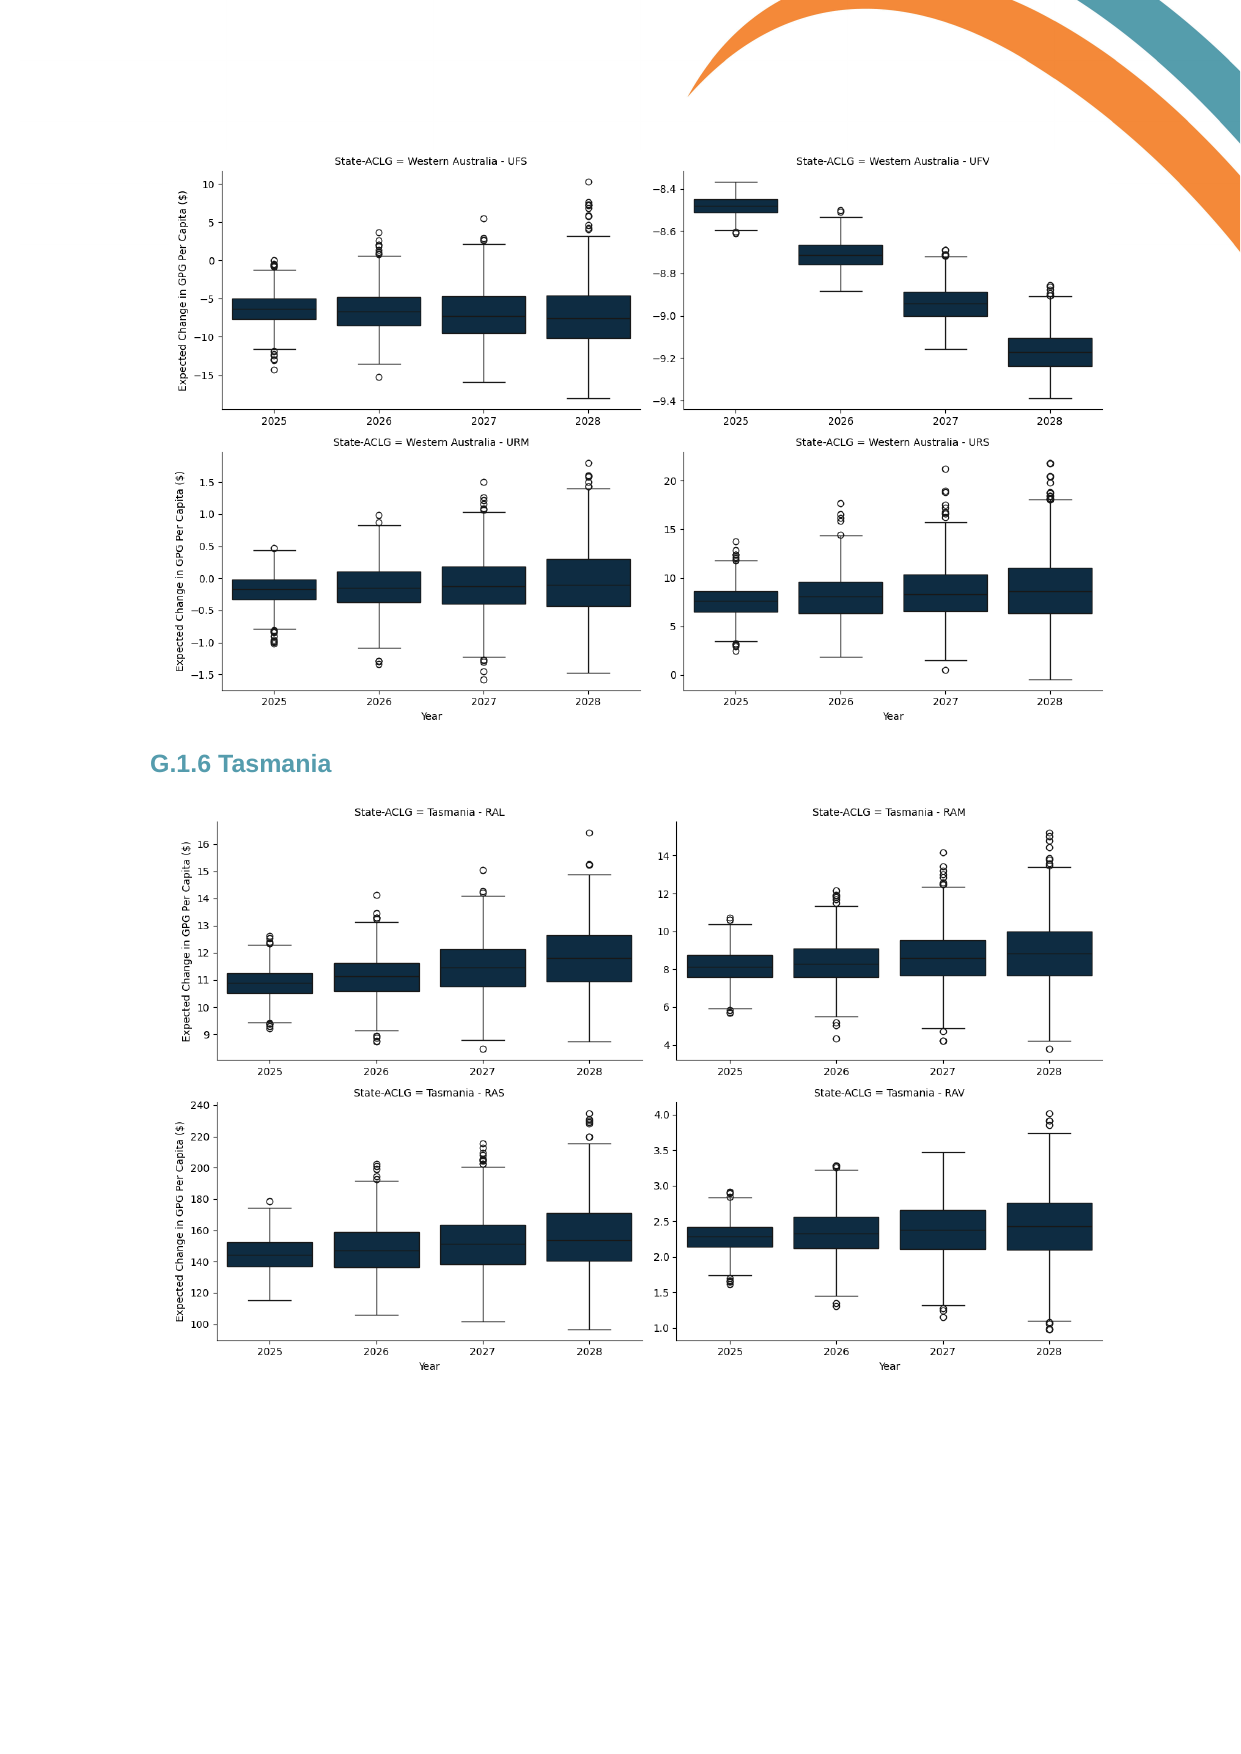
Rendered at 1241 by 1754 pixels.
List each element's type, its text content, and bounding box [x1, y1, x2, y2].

subtitle G.1.6 Tasmania [150, 749, 1090, 778]
picture [168, 800, 1109, 1379]
picture [19, 0, 1241, 729]
